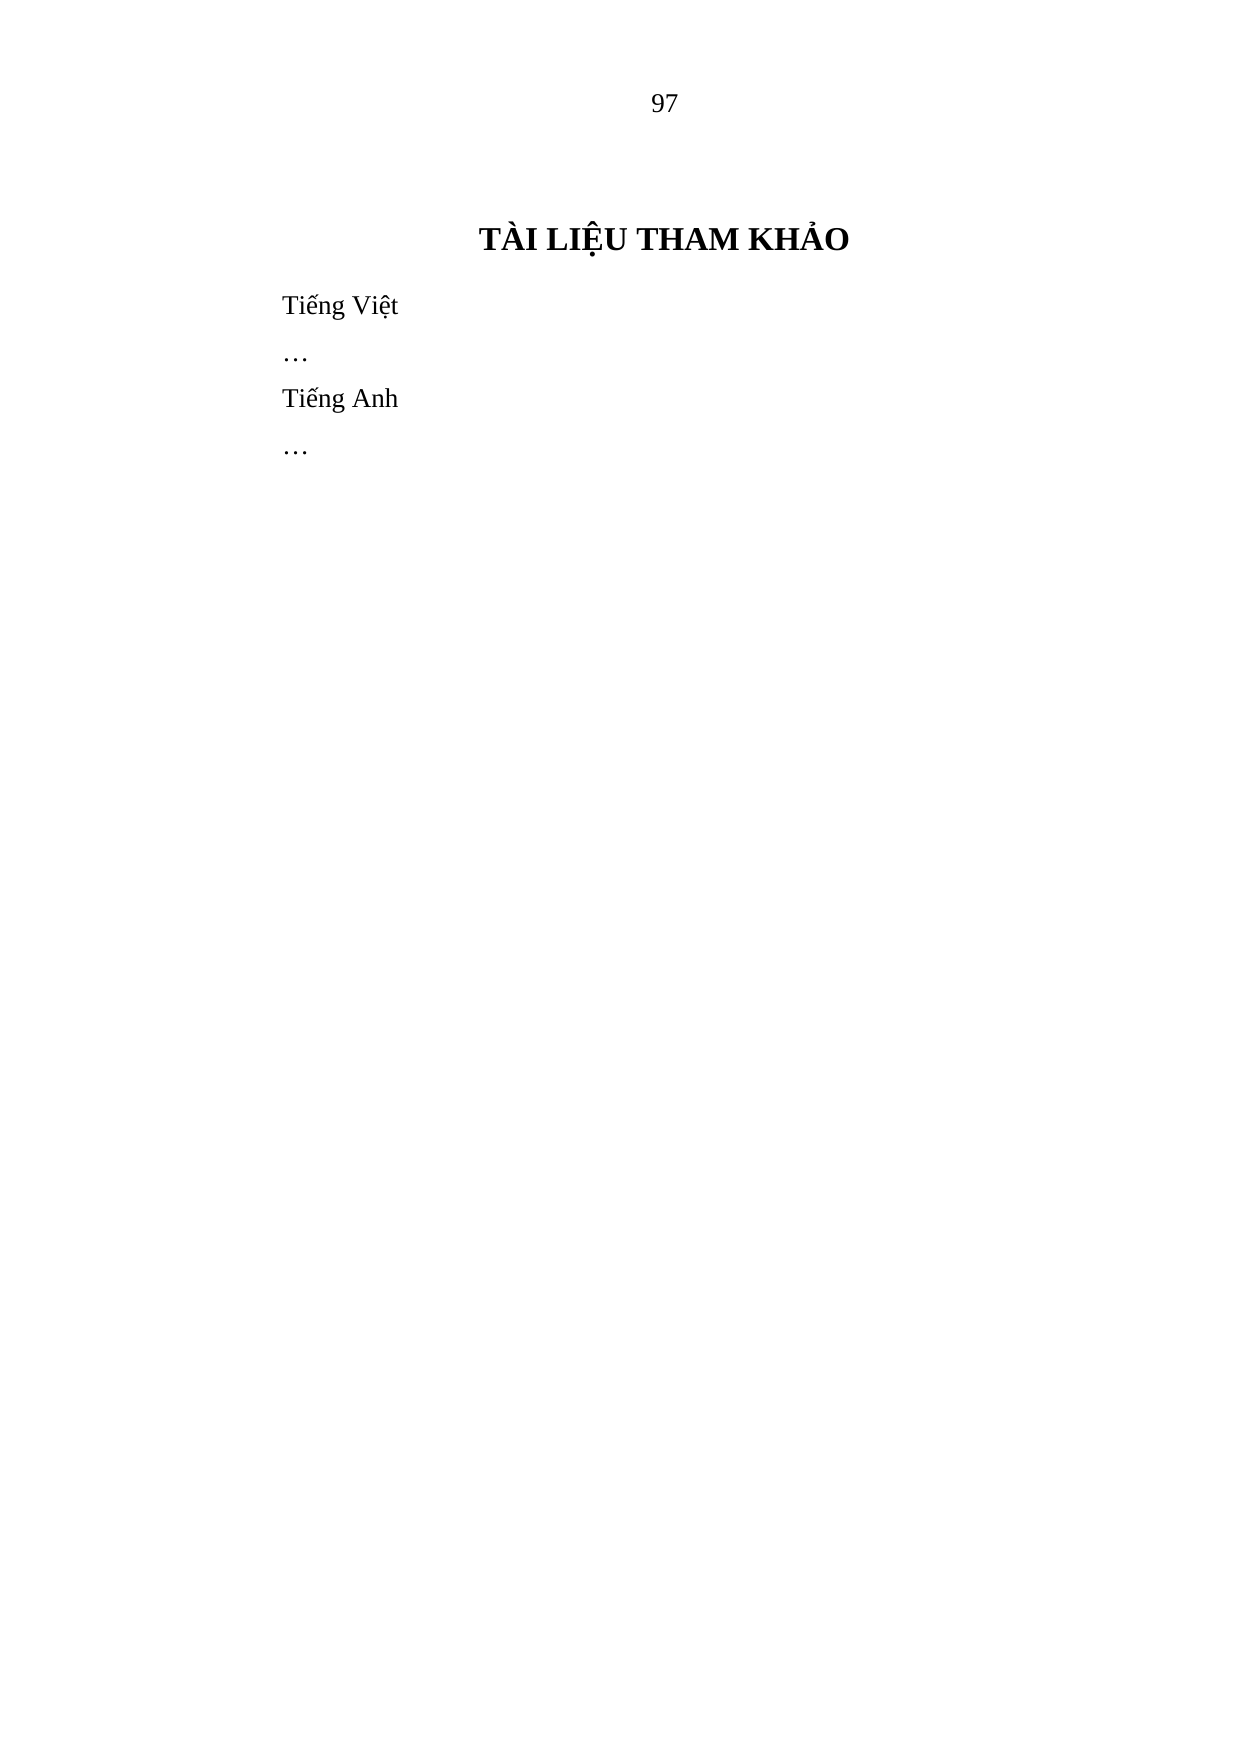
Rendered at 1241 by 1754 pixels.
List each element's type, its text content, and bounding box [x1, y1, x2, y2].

text … [207, 429, 1122, 460]
text Tiếng Việt [207, 289, 1122, 320]
subtitle TÀI LIỆU THAM KHẢO [207, 219, 1122, 258]
text … [207, 336, 1122, 367]
text Tiếng Anh [207, 383, 1122, 414]
